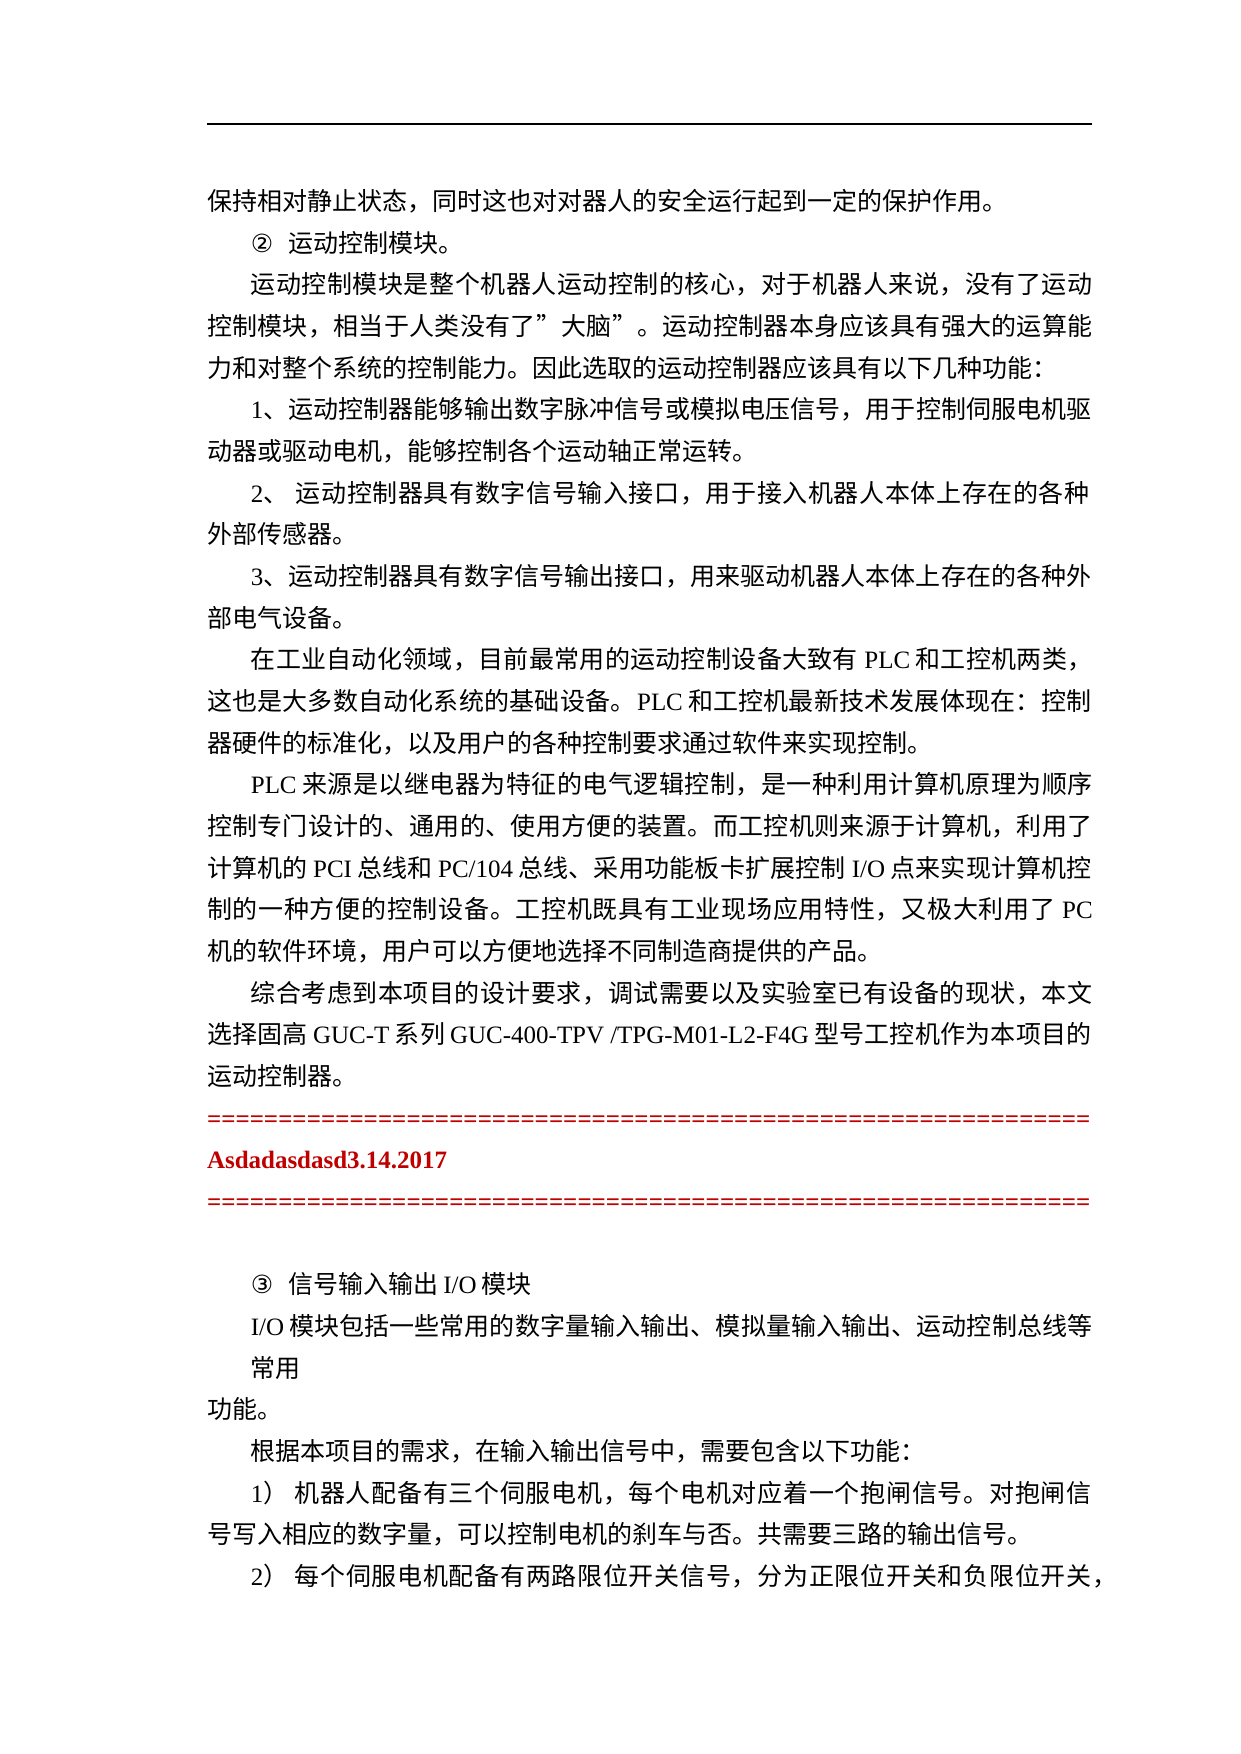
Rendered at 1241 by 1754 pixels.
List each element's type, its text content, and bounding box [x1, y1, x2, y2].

text 2、 运动控制器具有数字信号输入接口，用于接入机器人本体上存在的各种外部传感器。 [207, 469, 1092, 552]
text 在工业自动化领域，目前最常用的运动控制设备大致有PLC和工控机两类，这也是大多数自动化系统的基础设备。PLC和工控机最新技术发展体现在：控制器硬件的标准化，以及用户的各种控制要求通过软件来实现控制。 [207, 636, 1092, 761]
text 3、运动控制器具有数字信号输出接口，用来驱动机器人本体上存在的各种外部电气设备。 [207, 552, 1092, 636]
text ============================================================== [207, 1177, 1092, 1219]
text I/O模块包括一些常用的数字量输入输出、模拟量输入输出、运动控制总线等常用 [251, 1302, 1092, 1386]
text 根据本项目的需求，在输入输出信号中，需要包含以下功能： [207, 1427, 1092, 1469]
list 机器人配备有三个伺服电机，每个电机对应着一个抱闸信号。对抱闸信号写入相应的数字量，可以控制电机的刹车与否。共需要三路的输出信号。 [207, 1469, 1092, 1552]
text 1、运动控制器能够输出数字脉冲信号或模拟电压信号，用于控制伺服电机驱动器或驱动电机，能够控制各个运动轴正常运转。 [207, 386, 1092, 469]
list 信号输入输出I/O模块 [251, 1261, 1092, 1302]
text 功能。 [207, 1386, 1092, 1427]
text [207, 177, 1092, 219]
text 综合考虑到本项目的设计要求，调试需要以及实验室已有设备的现状，本文选择固高GUC-T系列GUC-400-TPV /TPG-M01-L2-F4G型号工控机作为本项目的运动控制器。 [207, 969, 1092, 1094]
text 运动控制模块是整个机器人运动控制的核心，对于机器人来说，没有了运动控制模块，相当于人类没有了”大脑”。运动控制器本身应该具有强大的运算能力和对整个系统的控制能力。因此选取的运动控制器应该具有以下几种功能： [207, 261, 1092, 386]
text PLC来源是以继电器为特征的电气逻辑控制，是一种利用计算机原理为顺序控制专门设计的、通用的、使用方便的装置。而工控机则来源于计算机，利用了计算机的PCI总线和PC/104总线、采用功能板卡扩展控制I/O点来实现计算机控制的一种方便的控制设备。工控机既具有工业现场应用特性，又极大利用了PC机的软件环境，用户可以方便地选择不同制造商提供的产品。 [207, 761, 1092, 969]
list 运动控制模块。 [251, 219, 1092, 261]
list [207, 1552, 1092, 1594]
text ============================================================== [207, 1094, 1092, 1136]
text Asdadasdasd3.14.2017 [207, 1136, 1092, 1177]
